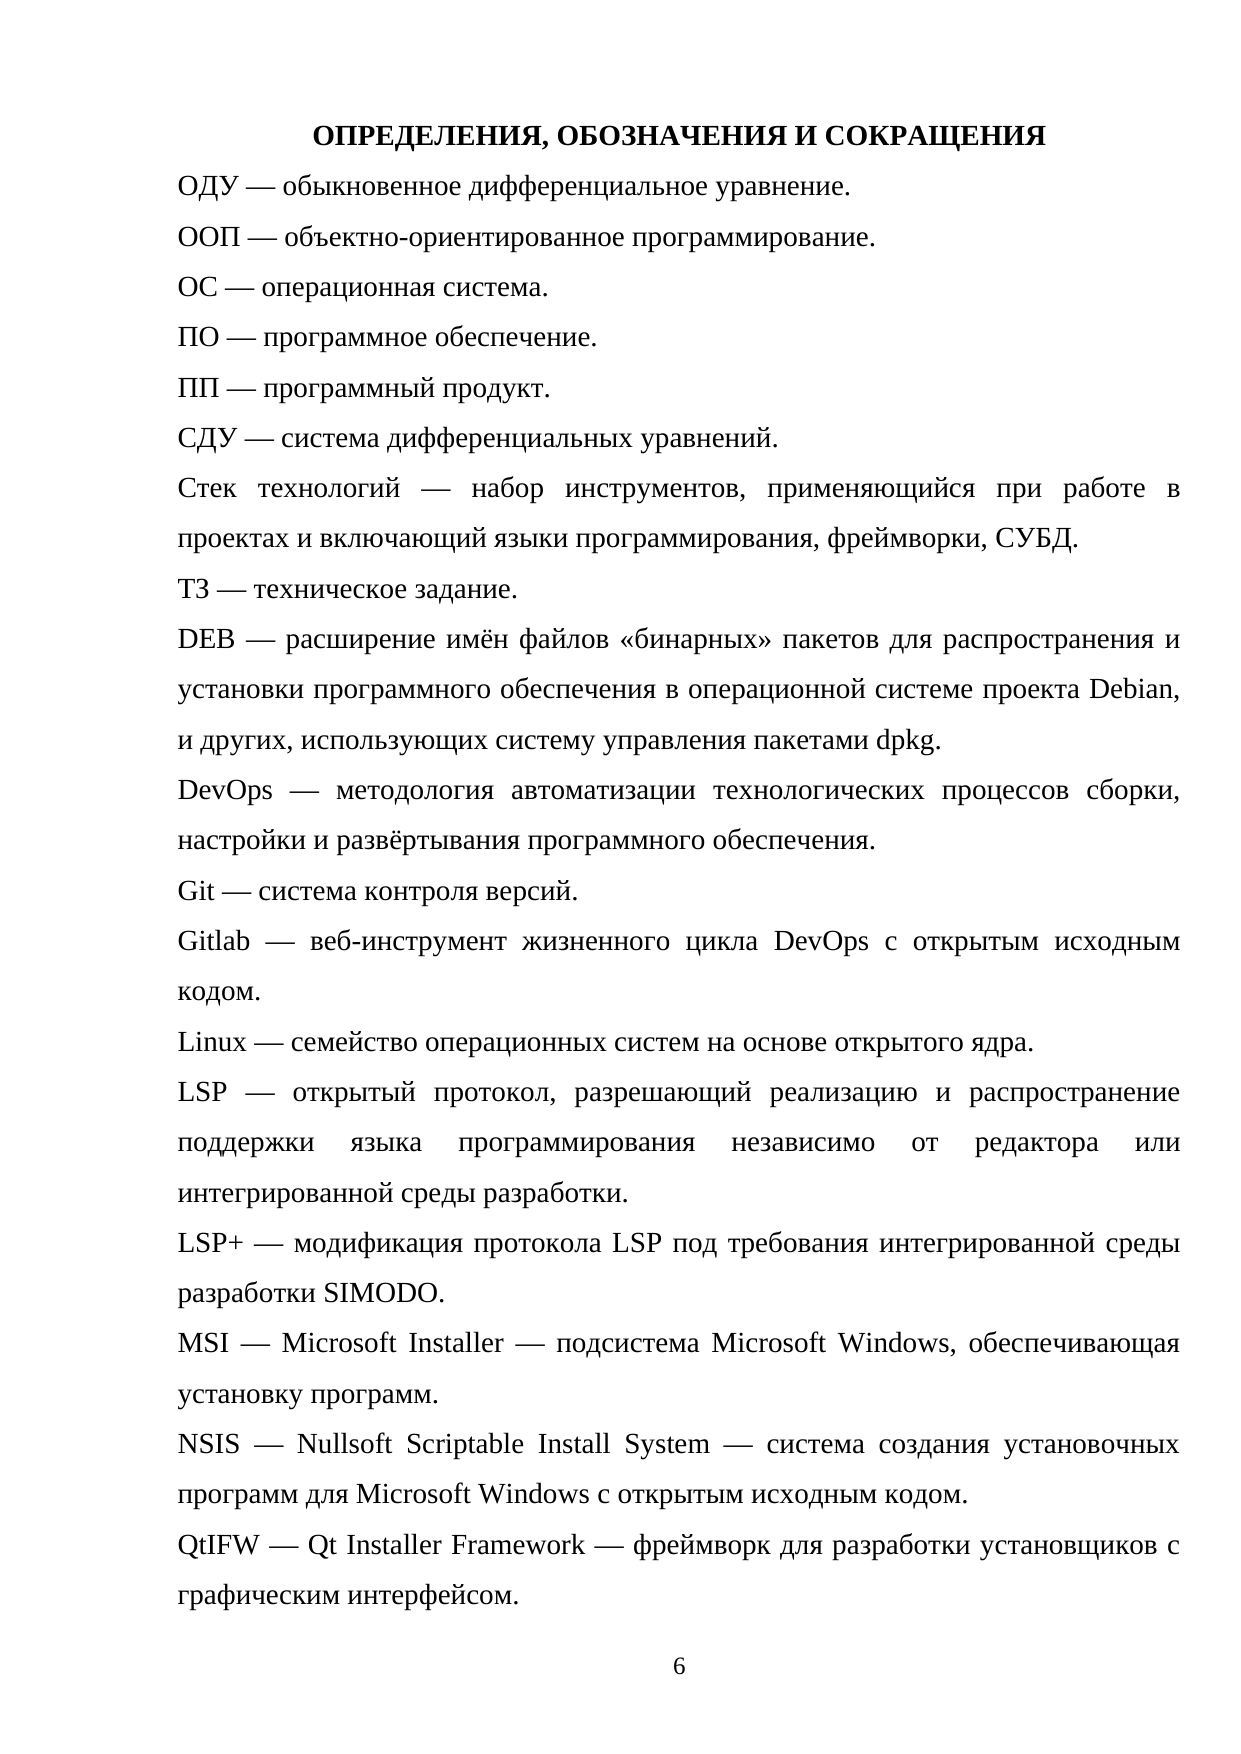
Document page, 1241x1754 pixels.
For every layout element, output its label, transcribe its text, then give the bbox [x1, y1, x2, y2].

text LSP — открытый протокол, разрешающий реализацию и распространение поддержки языка программирования независимо от редактора или интегрированной среды разработки. [177, 1074, 1181, 1208]
text Git — система контроля версий. [177, 873, 1181, 906]
text LSP+ — модификация протокола LSP под требования интегрированной среды разработки SIMODO. [177, 1225, 1181, 1309]
text ОС — операционная система. [177, 269, 1181, 303]
text ТЗ — техническое задание. [177, 571, 1181, 604]
text ОДУ — обыкновенное дифференциальное уравнение. [177, 168, 1181, 202]
text Linux — семейство операционных систем на основе открытого ядра. [177, 1024, 1181, 1057]
text QtIFW — Qt Installer Framework — фреймворк для разработки установщиков с графическим интерфейсом. [177, 1527, 1181, 1611]
text ПП — программный продукт. [177, 370, 1181, 403]
text DEB — расширение имён файлов «бинарных» пакетов для распространения и установки программного обеспечения в операционной системе проекта Debian, и других, использующих систему управления пакетами dpkg. [177, 621, 1181, 755]
text Gitlab — веб-инструмент жизненного цикла DevOps с открытым исходным кодом. [177, 923, 1181, 1007]
text Стек технологий — набор инструментов, применяющийся при работе в проектах и включающий языки программирования, фреймворки, СУБД. [177, 470, 1181, 554]
text ОПРЕДЕЛЕНИЯ, ОБОЗНАЧЕНИЯ И СОКРАЩЕНИЯ [177, 118, 1181, 152]
text ПО — программное обеспечение. [177, 319, 1181, 353]
text NSIS — Nullsoft Scriptable Install System — система создания установочных программ для Microsoft Windows с открытым исходным кодом. [177, 1426, 1181, 1510]
text MSI — Microsoft Installer — подсистема Microsoft Windows, обеспечивающая установку программ. [177, 1326, 1181, 1409]
text DevOps — методология автоматизации технологических процессов сборки, настройки и развёртывания программного обеспечения. [177, 772, 1181, 856]
text СДУ — система дифференциальных уравнений. [177, 420, 1181, 453]
text ООП — объектно-ориентированное программирование. [177, 219, 1181, 252]
